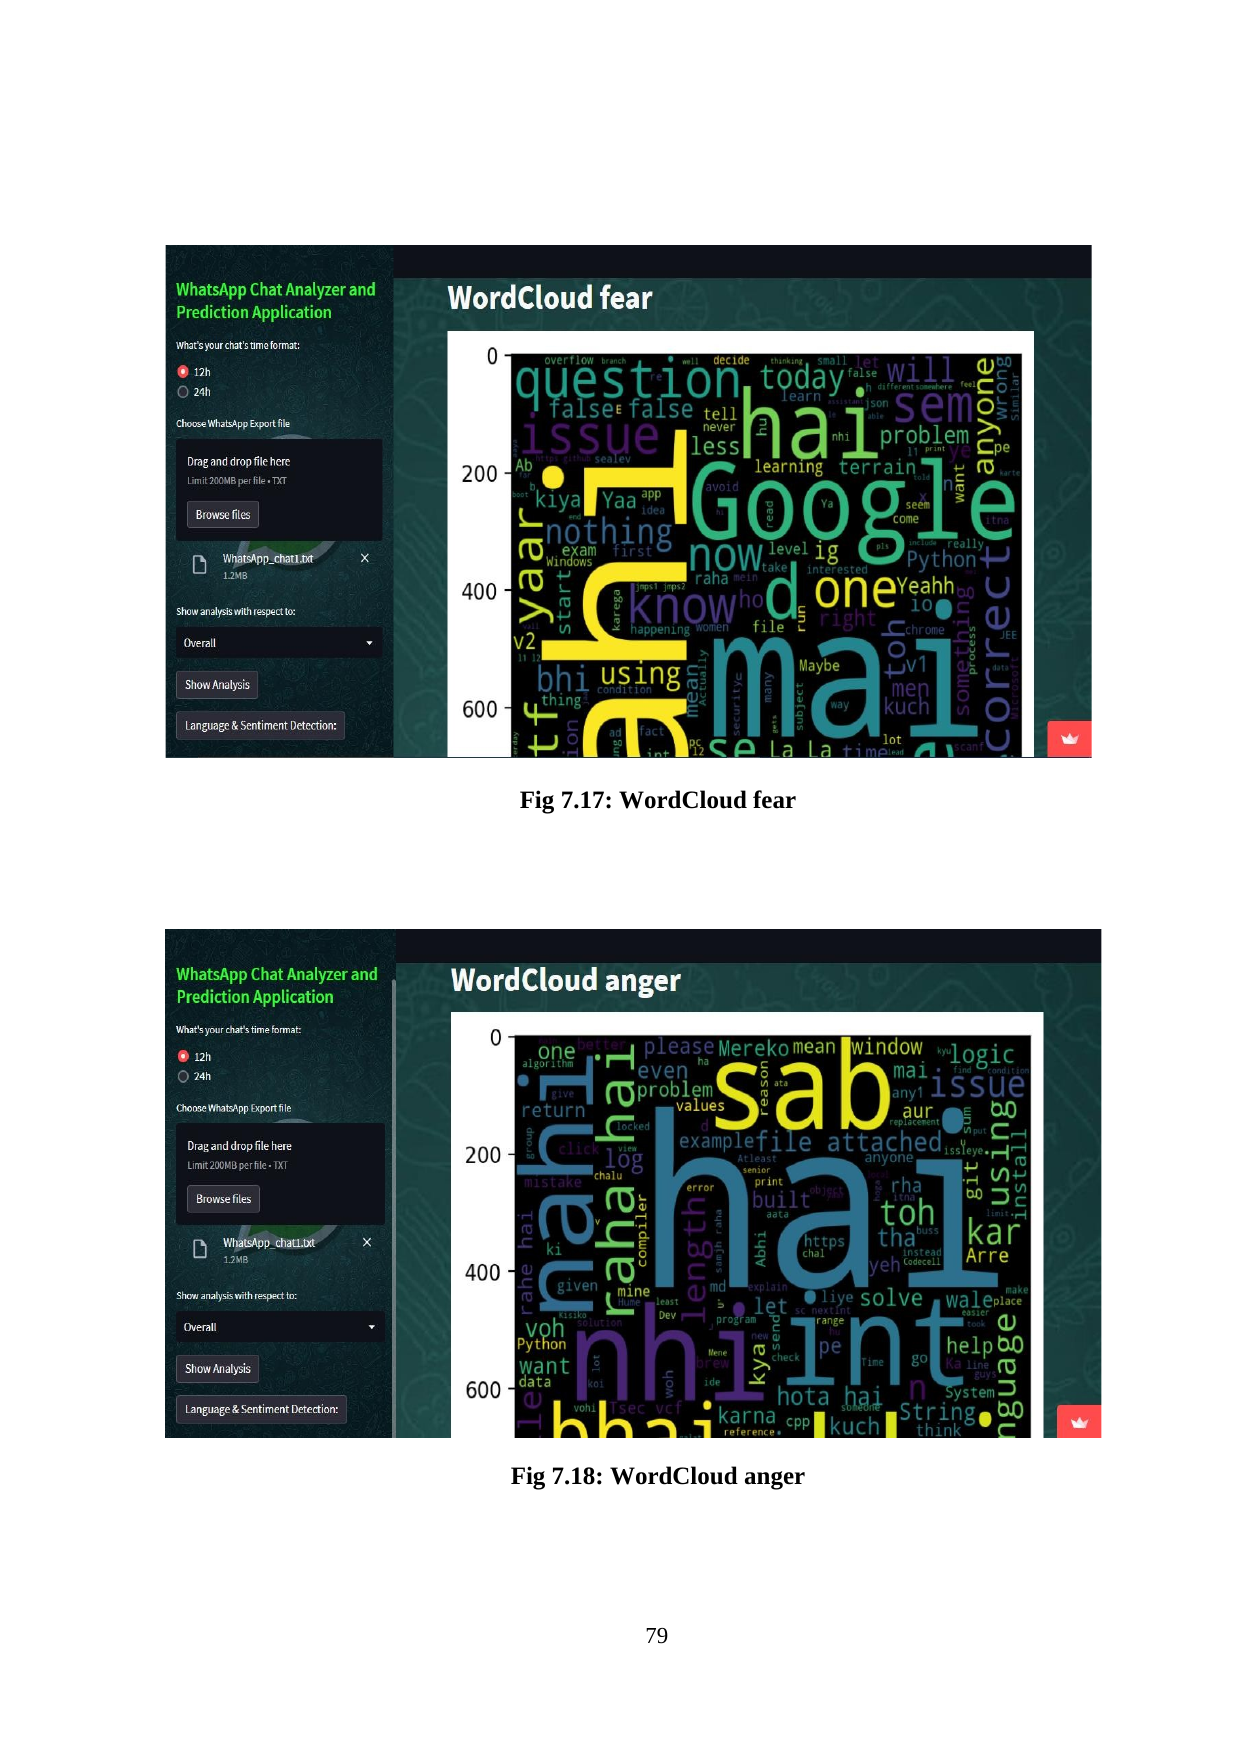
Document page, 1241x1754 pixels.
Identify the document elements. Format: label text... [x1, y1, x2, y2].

text Fig 7.18: WordCloud anger [234, 1461, 1082, 1489]
subtitle Fig 7.17: WordCloud fear [234, 785, 1082, 814]
picture [165, 929, 1102, 1438]
picture [165, 245, 1092, 758]
